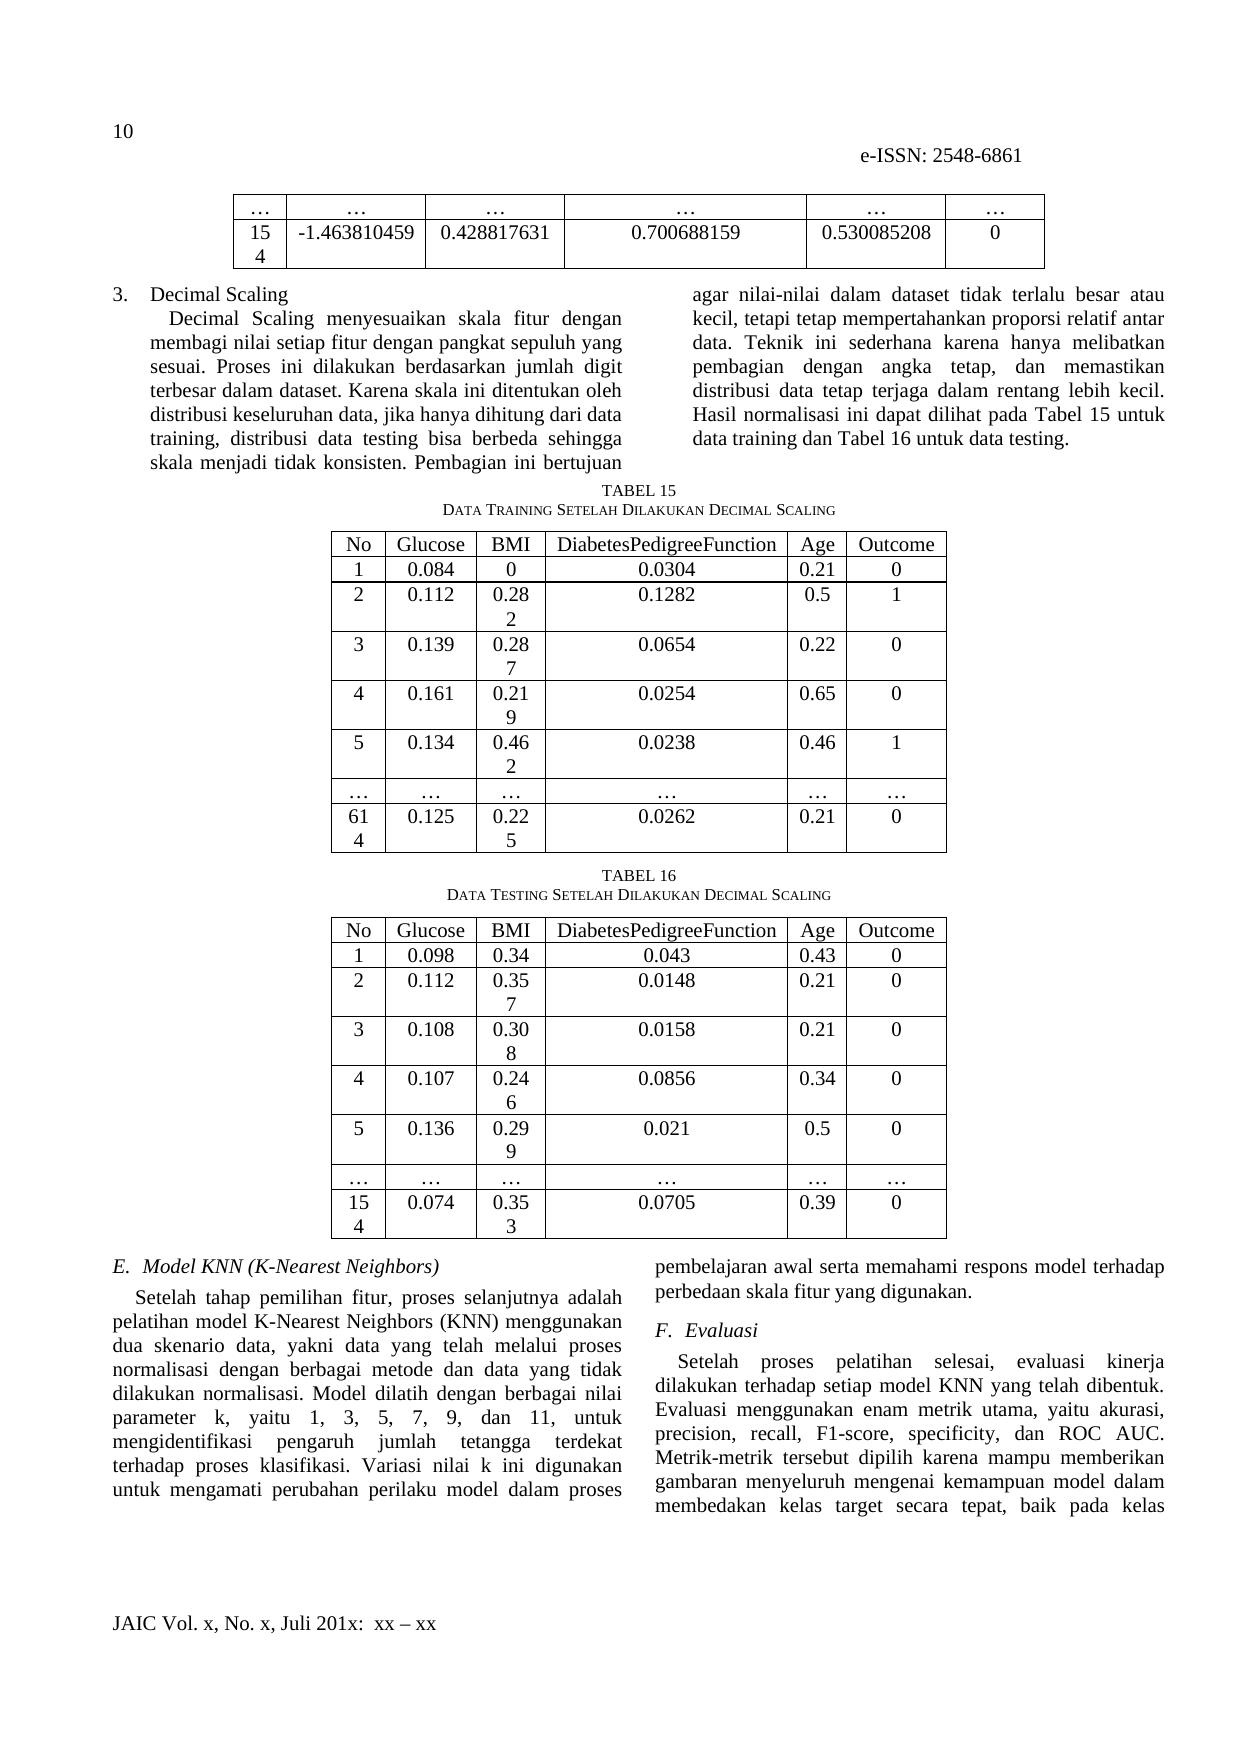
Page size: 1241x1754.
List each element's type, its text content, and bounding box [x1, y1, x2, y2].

table_cell … [788, 779, 846, 803]
table_cell … [546, 1165, 787, 1189]
table_cell 0.0304 [546, 557, 787, 581]
table_header Glucose [386, 918, 476, 942]
table_cell 0.700688159 [565, 220, 806, 268]
table_cell 0 [847, 681, 946, 729]
text TABEL 15 Data Training Setelah Dilakukan Decimal Scaling [112, 480, 1165, 519]
table_cell … [477, 779, 545, 803]
table_cell … [386, 1165, 476, 1189]
table_cell 0.353 [477, 1190, 545, 1238]
table_cell 154 [234, 220, 286, 268]
table_cell 0.021 [546, 1115, 787, 1163]
table_cell 0.39 [788, 1190, 846, 1238]
table_cell 0.1282 [546, 583, 787, 631]
table_cell 0.21 [788, 968, 846, 1016]
table_cell … [788, 1165, 846, 1189]
table_cell 0.219 [477, 681, 545, 729]
table_cell … [565, 195, 806, 219]
table_cell 4 [332, 681, 385, 729]
table_cell 0.357 [477, 968, 545, 1016]
list Evaluasi [655, 1318, 1165, 1342]
table_cell … [234, 195, 286, 219]
table_cell 0 [946, 220, 1044, 268]
table_cell 0.0254 [546, 681, 787, 729]
table_cell 0.246 [477, 1066, 545, 1114]
list Model KNN (K-Nearest Neighbors) [112, 1254, 623, 1278]
table_cell 0.21 [788, 804, 846, 852]
table_cell 0 [847, 1190, 946, 1238]
table_cell 0.112 [386, 968, 476, 1016]
table_header Age [788, 532, 846, 556]
list Decimal Scaling menyesuaikan skala fitur dengan membagi nilai setiap fitur dengan pangkat sepuluh yang sesuai. Proses ini dilakukan berdasarkan jumlah digit terbesar dalam dataset. Karena skala ini ditentukan oleh distribusi keseluruhan data, jika hanya dihitung dari data training, distribusi data testing bisa berbeda sehingga skala menjadi tidak konsisten. Pembagian ini bertujuan agar nilai-nilai dalam dataset tidak terlalu besar atau kecil, tetapi tetap mempertahankan proporsi relatif antar data. Teknik ini sederhana karena hanya melibatkan pembagian dengan angka tetap, dan memastikan distribusi data tetap terjaga dalam rentang lebih kecil. Hasil normalisasi ini dapat dilihat pada Tabel 15 untuk data training dan Tabel 16 untuk data testing. [150, 306, 623, 474]
table_cell 5 [332, 1115, 385, 1163]
table_cell 0.0262 [546, 804, 787, 852]
table_cell … [847, 1165, 946, 1189]
text Setelah tahap pemilihan fitur, proses selanjutnya adalah pelatihan model K-Nearest Neighbors (KNN) menggunakan dua skenario data, yakni data yang telah melalui proses normalisasi dengan berbagai metode dan data yang tidak dilakukan normalisasi. Model dilatih dengan berbagai nilai parameter k, yaitu 1, 3, 5, 7, 9, dan 11, untuk mengidentifikasi pengaruh jumlah tetangga terdekat terhadap proses klasifikasi. Variasi nilai k ini digunakan untuk mengamati perubahan perilaku model dalam proses pembelajaran awal serta memahami respons model terhadap perbedaan skala fitur yang digunakan. [112, 1285, 623, 1501]
table_cell 0 [847, 943, 946, 967]
list Decimal Scaling menyesuaikan skala fitur dengan membagi nilai setiap fitur dengan pangkat sepuluh yang sesuai. Proses ini dilakukan berdasarkan jumlah digit terbesar dalam dataset. Karena skala ini ditentukan oleh distribusi keseluruhan data, jika hanya dihitung dari data training, distribusi data testing bisa berbeda sehingga skala menjadi tidak konsisten. Pembagian ini bertujuan agar nilai-nilai dalam dataset tidak terlalu besar atau kecil, tetapi tetap mempertahankan proporsi relatif antar data. Teknik ini sederhana karena hanya melibatkan pembagian dengan angka tetap, dan memastikan distribusi data tetap terjaga dalam rentang lebih kecil. Hasil normalisasi ini dapat dilihat pada Tabel 15 untuk data training dan Tabel 16 untuk data testing. [692, 282, 1165, 450]
table_cell 0 [847, 1017, 946, 1065]
table_header Glucose [386, 532, 476, 556]
table_cell 0.299 [477, 1115, 545, 1163]
table_header DiabetesPedigreeFunction [546, 532, 787, 556]
table_header No [332, 918, 385, 942]
table_cell 3 [332, 1017, 385, 1065]
table_cell … [946, 195, 1044, 219]
table_cell … [287, 195, 425, 219]
table_cell 0.46 [788, 730, 846, 778]
table_cell 0.21 [788, 1017, 846, 1065]
list Decimal Scaling [112, 282, 623, 306]
table_cell 0.0856 [546, 1066, 787, 1114]
table_cell 0 [477, 557, 545, 581]
table_cell 0.125 [386, 804, 476, 852]
table_header Age [788, 918, 846, 942]
table_cell 1 [332, 557, 385, 581]
table_cell … [426, 195, 564, 219]
table_cell 0.22 [788, 632, 846, 680]
table_cell 0.308 [477, 1017, 545, 1065]
table_cell 0.112 [386, 583, 476, 631]
table_cell … [546, 779, 787, 803]
text TABEL 16 Data Testing Setelah Dilakukan Decimal Scaling [112, 866, 1165, 904]
table_cell 0.34 [477, 943, 545, 967]
table_cell 0.084 [386, 557, 476, 581]
table_cell -1.463810459 [287, 220, 425, 268]
table_cell 0.108 [386, 1017, 476, 1065]
table_cell 0.139 [386, 632, 476, 680]
table_cell 0 [847, 804, 946, 852]
table_cell 0.0158 [546, 1017, 787, 1065]
table_cell 0.0654 [546, 632, 787, 680]
table_cell 0.098 [386, 943, 476, 967]
table_cell 0 [847, 968, 946, 1016]
table_cell … [332, 1165, 385, 1189]
table_cell 0.34 [788, 1066, 846, 1114]
table_cell … [386, 779, 476, 803]
table_header Outcome [847, 918, 946, 942]
table_cell 5 [332, 730, 385, 778]
table_cell 0.428817631 [426, 220, 564, 268]
table_cell 0.0148 [546, 968, 787, 1016]
table_header No [332, 532, 385, 556]
table_header Outcome [847, 532, 946, 556]
table_cell 4 [332, 1066, 385, 1114]
table_cell 1 [332, 943, 385, 967]
table_cell … [847, 779, 946, 803]
table_cell 3 [332, 632, 385, 680]
table_cell 0.0705 [546, 1190, 787, 1238]
table_cell 1 [847, 583, 946, 631]
table_cell 0.107 [386, 1066, 476, 1114]
table_cell 0.287 [477, 632, 545, 680]
table_cell … [477, 1165, 545, 1189]
table_cell 0 [847, 1066, 946, 1114]
table_cell 0.074 [386, 1190, 476, 1238]
table_cell 154 [332, 1190, 385, 1238]
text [655, 1348, 1165, 1517]
table_cell 0.225 [477, 804, 545, 852]
table_cell 0.21 [788, 557, 846, 581]
table_cell 0 [847, 1115, 946, 1163]
table_cell 0.043 [546, 943, 787, 967]
table_cell 0.462 [477, 730, 545, 778]
table_cell 0.134 [386, 730, 476, 778]
table_cell 0.530085208 [807, 220, 945, 268]
table_cell 0.43 [788, 943, 846, 967]
table_cell 0.0238 [546, 730, 787, 778]
table_header BMI [477, 532, 545, 556]
table_cell … [332, 779, 385, 803]
table_cell 0.136 [386, 1115, 476, 1163]
table_cell 0.161 [386, 681, 476, 729]
table_cell 0 [847, 632, 946, 680]
table_header BMI [477, 918, 545, 942]
table_header DiabetesPedigreeFunction [546, 918, 787, 942]
table_cell … [807, 195, 945, 219]
table_cell 0.5 [788, 583, 846, 631]
table_cell 614 [332, 804, 385, 852]
table_cell 2 [332, 968, 385, 1016]
table_cell 1 [847, 730, 946, 778]
table_cell 0 [847, 557, 946, 581]
table_cell 2 [332, 583, 385, 631]
table_cell 0.65 [788, 681, 846, 729]
table_cell 0.282 [477, 583, 545, 631]
table_cell 0.5 [788, 1115, 846, 1163]
